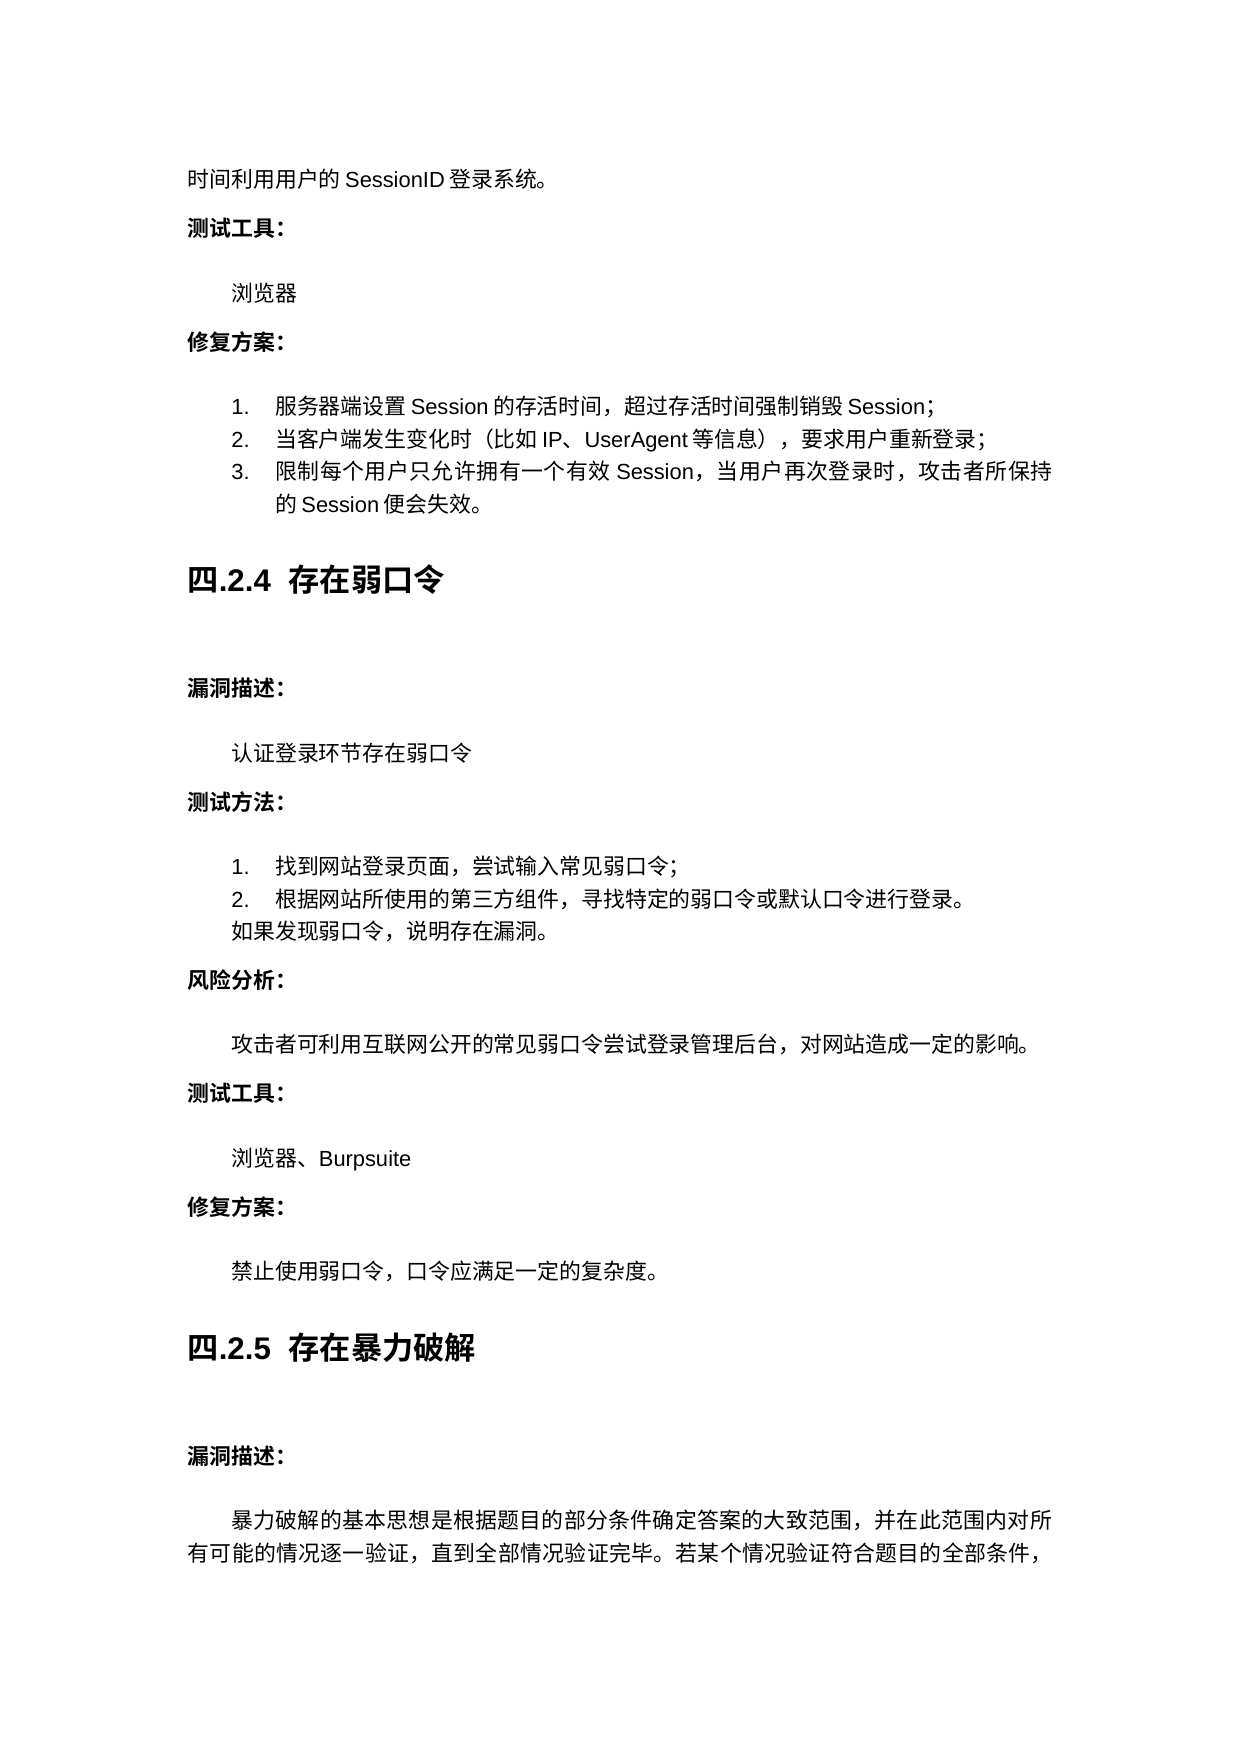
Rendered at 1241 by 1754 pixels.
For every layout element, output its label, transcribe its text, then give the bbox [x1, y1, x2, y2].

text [187, 1503, 1053, 1568]
text 禁止使用弱口令，口令应满足一定的复杂度。 [187, 1254, 1053, 1286]
list 存在暴力破解 [187, 1313, 1053, 1378]
list 限制每个用户只允许拥有一个有效Session，当用户再次登录时，攻击者所保持的Session便会失效。 [231, 454, 1053, 519]
text 修复方案： [187, 324, 1053, 357]
text 测试工具： [187, 1076, 1053, 1108]
text 攻击者可利用互联网公开的常见弱口令尝试登录管理后台，对网站造成一定的影响。 [187, 1027, 1053, 1059]
text 修复方案： [187, 1189, 1053, 1222]
list 当客户端发生变化时（比如IP、UserAgent等信息），要求用户重新登录； [231, 421, 1053, 454]
text 测试工具： [187, 211, 1053, 243]
list 服务器端设置Session的存活时间，超过存活时间强制销毁Session； [231, 389, 1053, 421]
list 存在弱口令 [187, 546, 1053, 611]
list 找到网站登录页面，尝试输入常见弱口令； [231, 849, 1053, 881]
text 如果发现弱口令，说明存在漏洞。 [187, 914, 1053, 946]
list 根据网站所使用的第三方组件，寻找特定的弱口令或默认口令进行登录。 [231, 881, 1053, 914]
text 漏洞描述： [187, 671, 1053, 703]
text 浏览器 [187, 275, 1053, 308]
text 认证登录环节存在弱口令 [187, 735, 1053, 768]
text 浏览器、Burpsuite [187, 1140, 1053, 1173]
text 测试方法： [187, 784, 1053, 817]
text 漏洞描述： [187, 1438, 1053, 1471]
text 风险分析： [187, 962, 1053, 995]
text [187, 162, 1053, 194]
